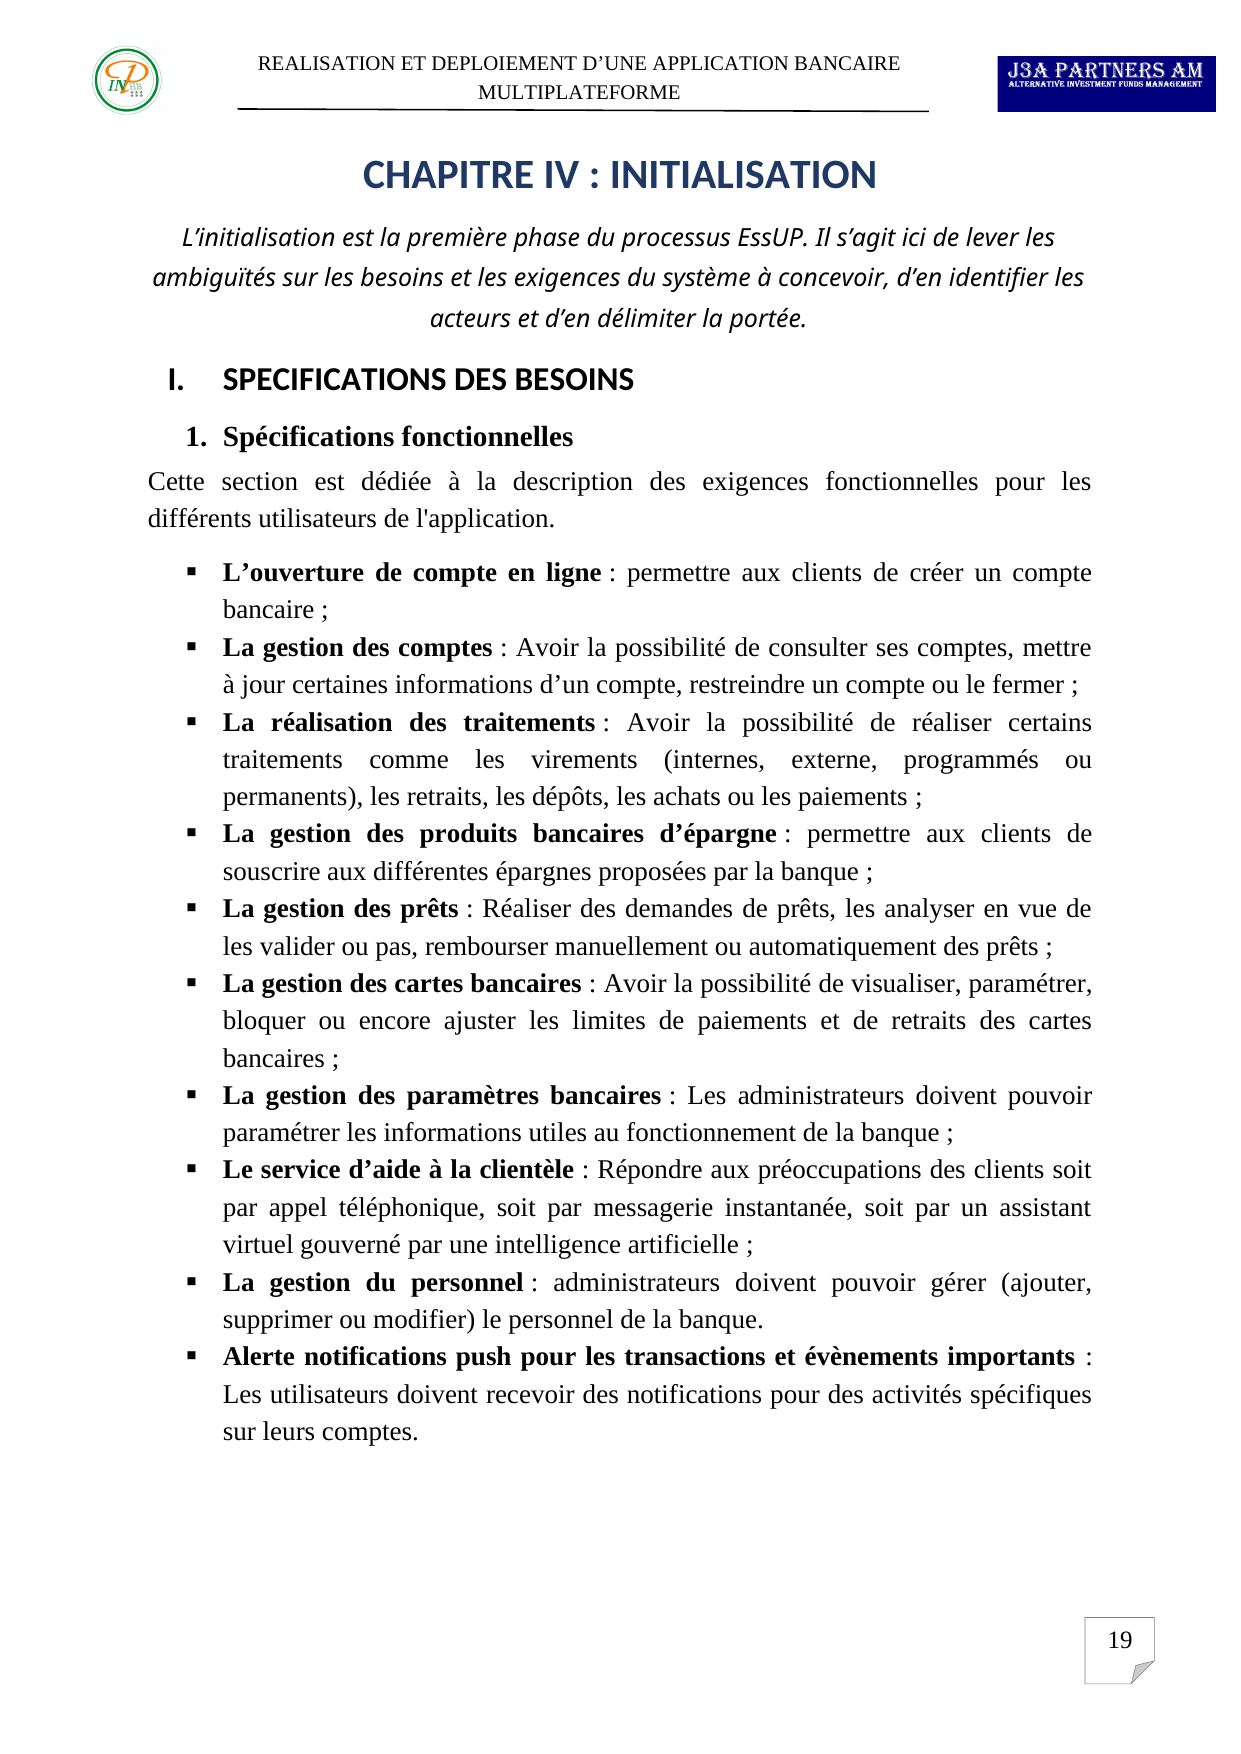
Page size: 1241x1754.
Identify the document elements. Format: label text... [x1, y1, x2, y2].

list La gestion des prêts : Réaliser des demandes de prêts, les analyser en vue de les valider ou pas, rembourser manuellement ou automatiquement des prêts ; [185, 892, 1093, 961]
list Alerte notifications push pour les transactions et évènements importants : Les utilisateurs doivent recevoir des notifications pour des activités spécifiques sur leurs comptes. [185, 1340, 1093, 1446]
list La réalisation des traitements : Avoir la possibilité de réaliser certains traitements comme les virements (internes, externe, programmés ou permanents), les retraits, les dépôts, les achats ou les paiements ; [185, 706, 1093, 811]
picture [81, 35, 172, 125]
subtitle CHAPITRE IV : INITIALISATION [148, 148, 1093, 198]
list La gestion des produits bancaires d’épargne : permettre aux clients de souscrire aux différentes épargnes proposées par la banque ; [185, 818, 1093, 886]
list L’ouverture de compte en ligne : permettre aux clients de créer un compte bancaire ; [185, 556, 1093, 625]
text L’initialisation est la première phase du processus EssUP. Il s’agit ici de lever les ambiguïtés sur les besoins et les exigences du système à concevoir, d’en identifier les acteurs et d’en délimiter la portée. [148, 219, 1093, 335]
list La gestion des cartes bancaires : Avoir la possibilité de visualiser, paramétrer, bloquer ou encore ajuster les limites de paiements et de retraits des cartes bancaires ; [185, 967, 1093, 1073]
subtitle Spécifications fonctionnelles [185, 419, 1093, 452]
list La gestion des paramètres bancaires : Les administrateurs doivent pouvoir paramétrer les informations utiles au fonctionnement de la banque ; [185, 1079, 1093, 1147]
list La gestion des comptes : Avoir la possibilité de consulter ses comptes, mettre à jour certaines informations d’un compte, restreindre un compte ou le fermer ; [185, 631, 1093, 699]
list Le service d’aide à la clientèle : Répondre aux préoccupations des clients soit par appel téléphonique, soit par messagerie instantanée, soit par un assistant virtuel gouverné par une intelligence artificielle ; [185, 1154, 1093, 1259]
text Cette section est dédiée à la description des exigences fonctionnelles pour les différents utilisateurs de l'application. [148, 465, 1093, 533]
picture [997, 56, 1216, 112]
list La gestion du personnel : administrateurs doivent pouvoir gérer (ajouter, supprimer ou modifier) le personnel de la banque. [185, 1266, 1093, 1334]
subtitle SPECIFICATIONS DES BESOINS [185, 358, 1093, 399]
